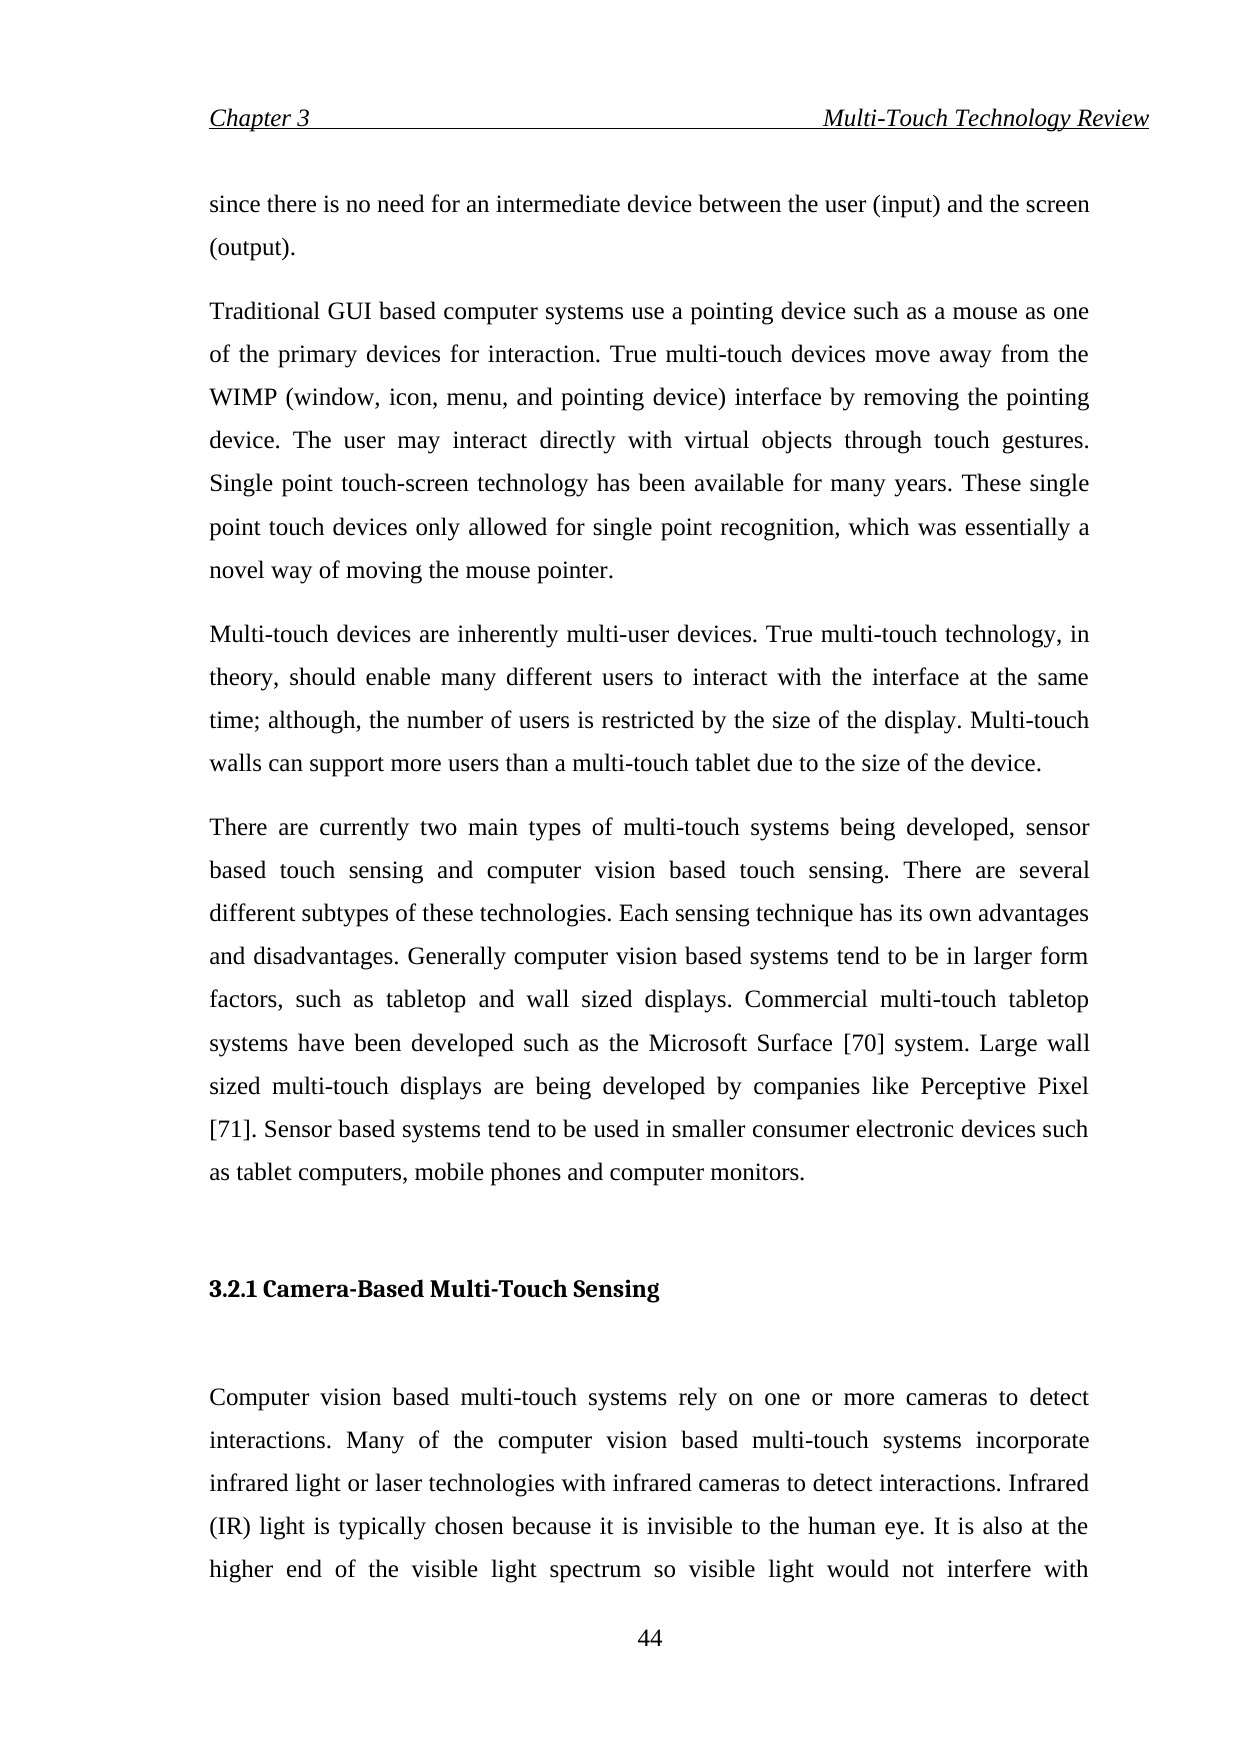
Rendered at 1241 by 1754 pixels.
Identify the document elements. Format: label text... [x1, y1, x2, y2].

subtitle 3.2.1 Camera-Based Multi-Touch Sensing [209, 1275, 1090, 1303]
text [209, 1382, 1090, 1583]
text Traditional GUI based computer systems use a pointing device such as a mouse as one of the primary devices for interaction. True multi-touch devices move away from the WIMP (window, icon, menu, and pointing device) interface by removing the pointing device. The user may interact directly with virtual objects through touch gestures. Single point touch-screen technology has been available for many years. These single point touch devices only allowed for single point recognition, which was essentially a novel way of moving the mouse pointer. [209, 296, 1090, 583]
text There are currently two main types of multi-touch systems being developed, sensor based touch sensing and computer vision based touch sensing. There are several different subtypes of these technologies. Each sensing technique has its own advantages and disadvantages. Generally computer vision based systems tend to be in larger form factors, such as tabletop and wall sized displays. Commercial multi-touch tabletop systems have been developed such as the Microsoft Surface [70] system. Large wall sized multi-touch displays are being developed by companies like Perceptive Pixel [71]. Sensor based systems tend to be used in smaller consumer electronic devices such as tablet computers, mobile phones and computer monitors. [209, 812, 1090, 1186]
text Multi-touch devices are inherently multi-user devices. True multi-touch technology, in theory, should enable many different users to interact with the interface at the same time; although, the number of users is restricted by the size of the display. Multi-touch walls can support more users than a multi-touch tablet due to the size of the device. [209, 619, 1090, 777]
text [209, 189, 1090, 261]
